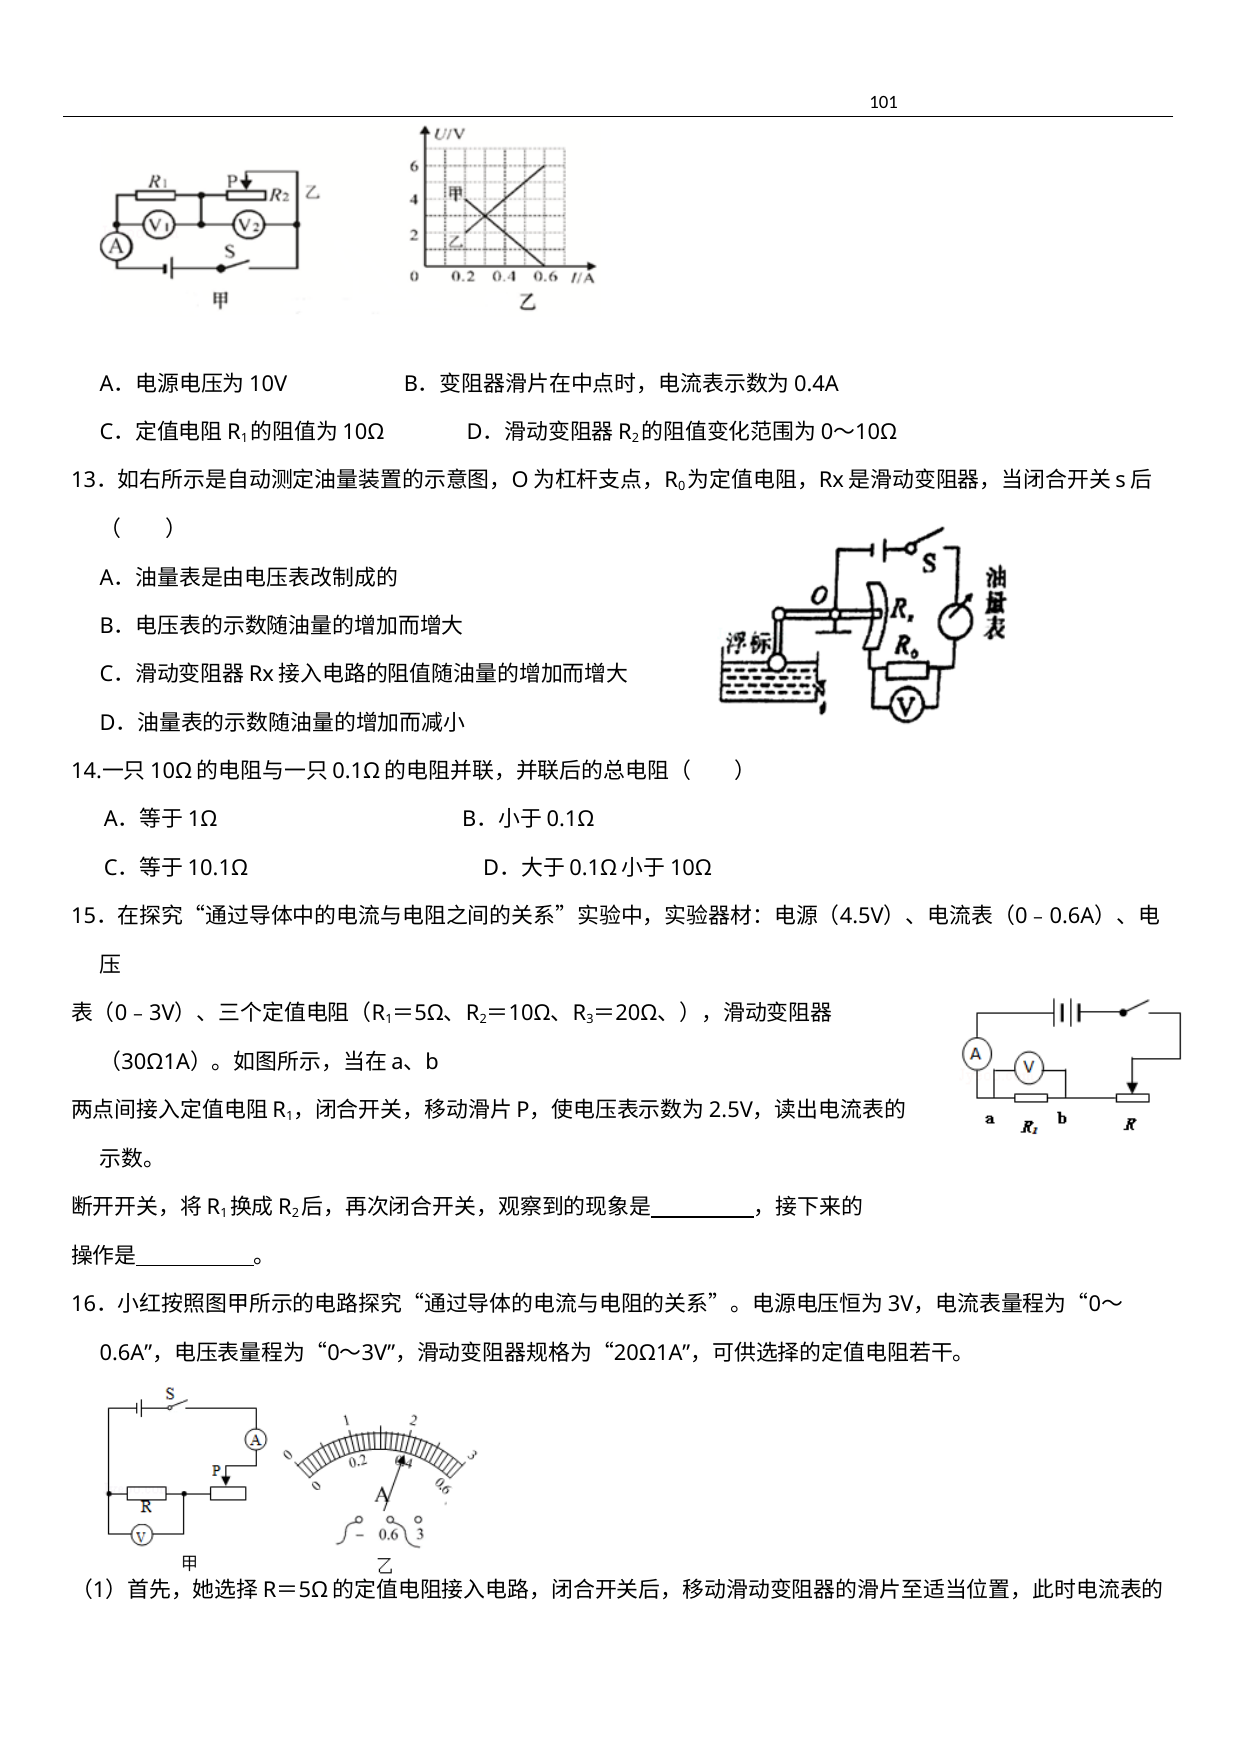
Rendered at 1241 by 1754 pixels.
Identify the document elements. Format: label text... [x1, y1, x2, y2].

text 15．在探究“通过导体中的电流与电阻之间的关系”实验中，实验器材：电源（4.5V）、电流表（0﹣0.6A）、电压 [71, 898, 1169, 979]
text C．定值电阻R1的阻值为10Ω D．滑动变阻器R2的阻值变化范围为0～10Ω [71, 414, 1169, 446]
picture [101, 1383, 481, 1572]
text 14.一只10Ω的电阻与一只0.1Ω的电阻并联，并联后的总电阻（ ） [71, 753, 1169, 785]
text C．滑动变阻器Rx接入电路的阻值随油量的增加而增大 [71, 656, 1169, 688]
picture [715, 688, 1011, 704]
text 两点间接入定值电阻R1，闭合开关，移动滑片P，使电压表示数为2.5V，读出电流表的示数。 [71, 1092, 1169, 1173]
text B．电压表的示数随油量的增加而增大 [71, 608, 1169, 640]
text A．电源电压为10V B．变阻器滑片在中点时，电流表示数为0.4A [71, 366, 1169, 398]
picture [99, 124, 605, 321]
picture [957, 993, 1182, 1134]
text A．等于1Ω B．小于0.1Ω [71, 801, 1169, 833]
text 断开开关，将R1换成R2后，再次闭合开关，观察到的现象是 ，接下来的 [71, 1189, 1169, 1221]
text 13．如右所示是自动测定油量装置的示意图，O为杠杆支点，R0为定值电阻，Rx是滑动变阻器，当闭合开关s后（ ） [71, 462, 1169, 543]
picture [715, 640, 1011, 656]
text 操作是 。 [71, 1237, 1169, 1270]
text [71, 1572, 1169, 1605]
text 表（0﹣3V）、三个定值电阻（R1＝5Ω、R2＝10Ω、R3＝20Ω、），滑动变阻器（30Ω1A）。如图所示，当在a、b [71, 995, 957, 1076]
text A．油量表是由电压表改制成的 [71, 559, 1169, 592]
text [71, 125, 1169, 352]
text D．油量表的示数随油量的增加而减小 [71, 704, 1169, 737]
picture [715, 592, 1011, 608]
text 16．小红按照图甲所示的电路探究“通过导体的电流与电阻的关系”。电源电压恒为3V，电流表量程为“0～0.6A”，电压表量程为“0～3V”，滑动变阻器规格为“20Ω1A”，可供选择的定值电阻若干。 [71, 1286, 1169, 1367]
picture [715, 543, 1011, 559]
text C．等于10.1Ω D．大于0.1Ω小于10Ω [71, 849, 1169, 882]
